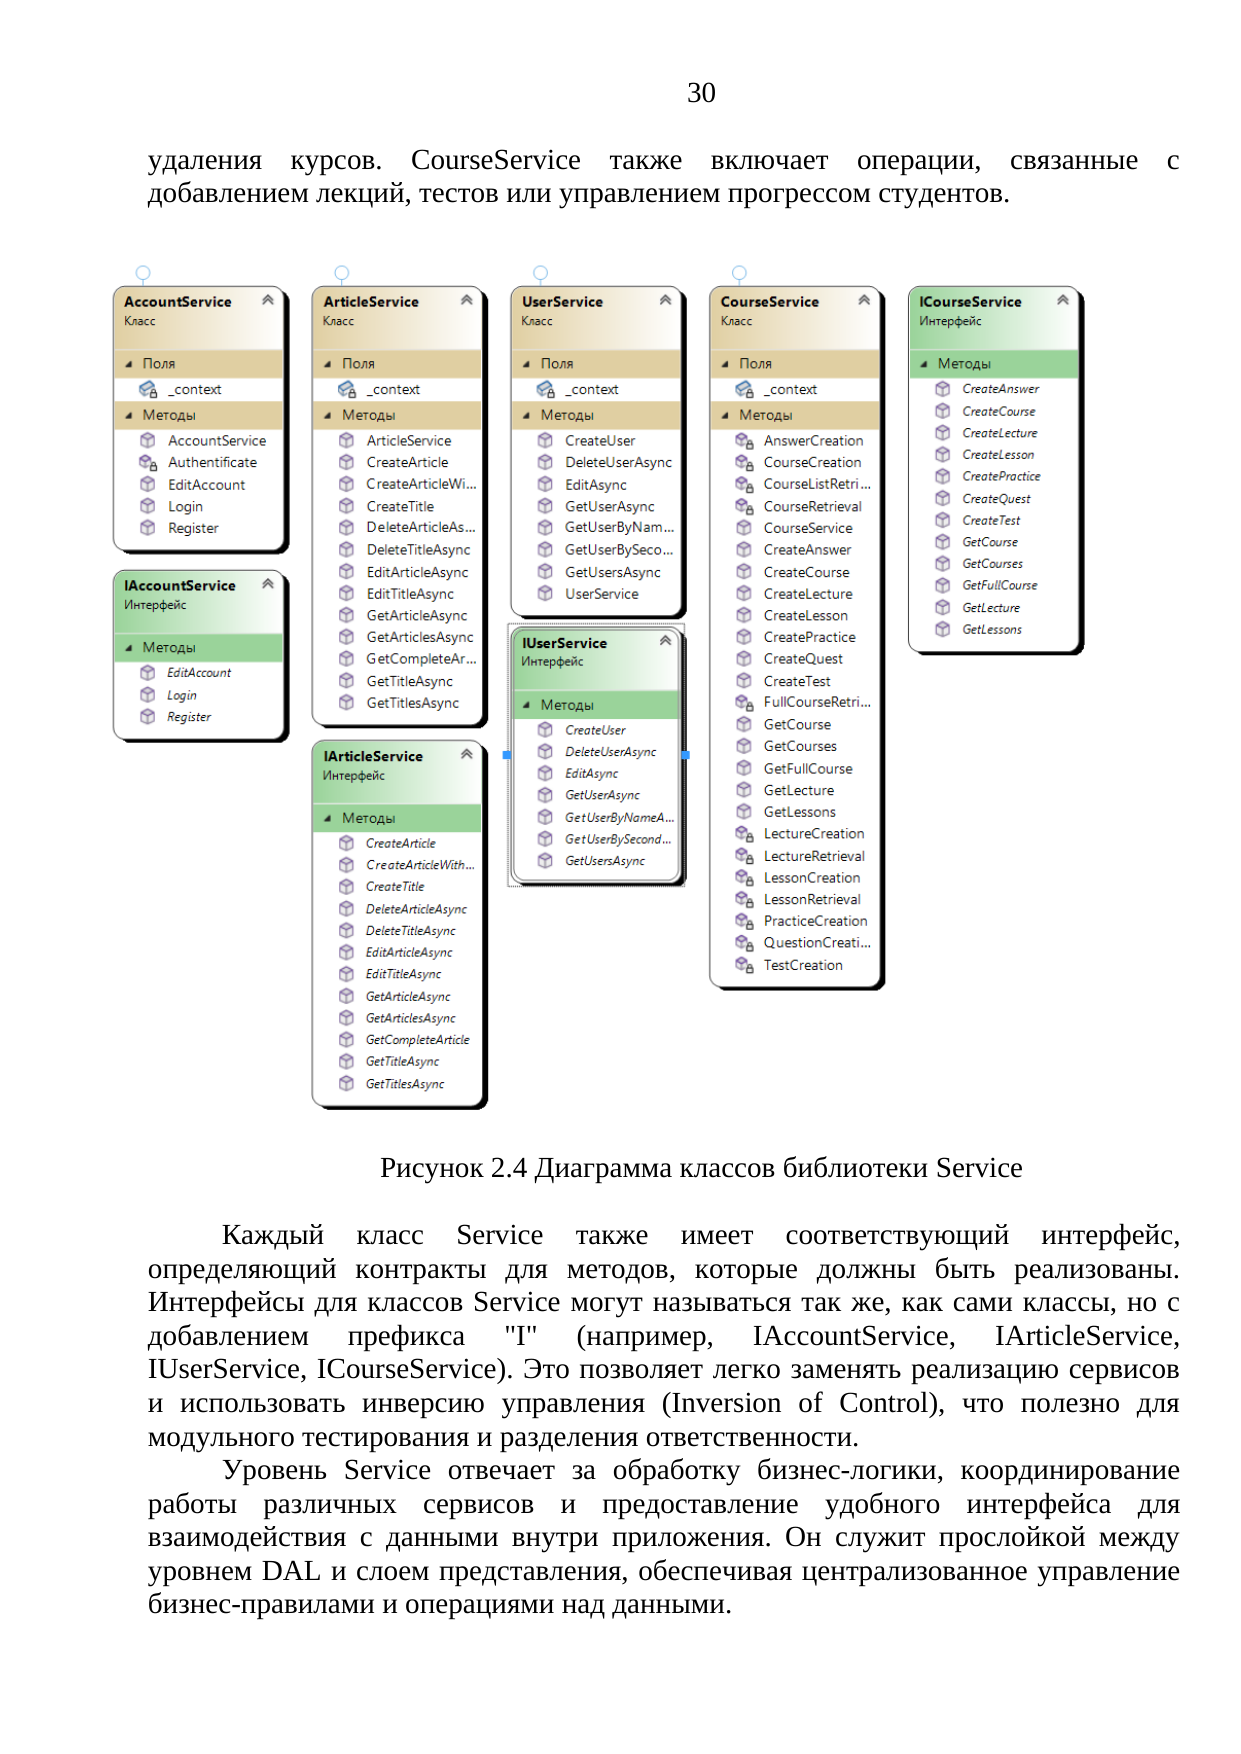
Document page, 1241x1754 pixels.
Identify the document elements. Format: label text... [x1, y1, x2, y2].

text Рисунок 2.4 Диаграмма классов библиотеки Service [148, 1150, 1181, 1184]
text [148, 142, 1181, 209]
text Уровень Service отвечает за обработку бизнес-логики, координирование работы различных сервисов и предоставление удобного интерфейса для взаимодействия с данными внутри приложения. Он служит прослойкой между уровнем DAL и слоем представления, обеспечивая централизованное управление бизнес-правилами и операциями над данными. [148, 1452, 1181, 1620]
text Каждый класс Service также имеет соответствующий интерфейс, определяющий контракты для методов, которые должны быть реализованы. Интерфейсы для классов Service могут называться так же, как сами классы, но с добавлением префикса "I" (например, IAccountService, IArticleService, IUserService, ICourseService). Это позволяет легко заменять реализацию сервисов и использовать инверсию управления (Inversion of Control), что полезно для модульного тестирования и разделения ответственности. [148, 1217, 1181, 1452]
picture [88, 209, 1123, 1151]
